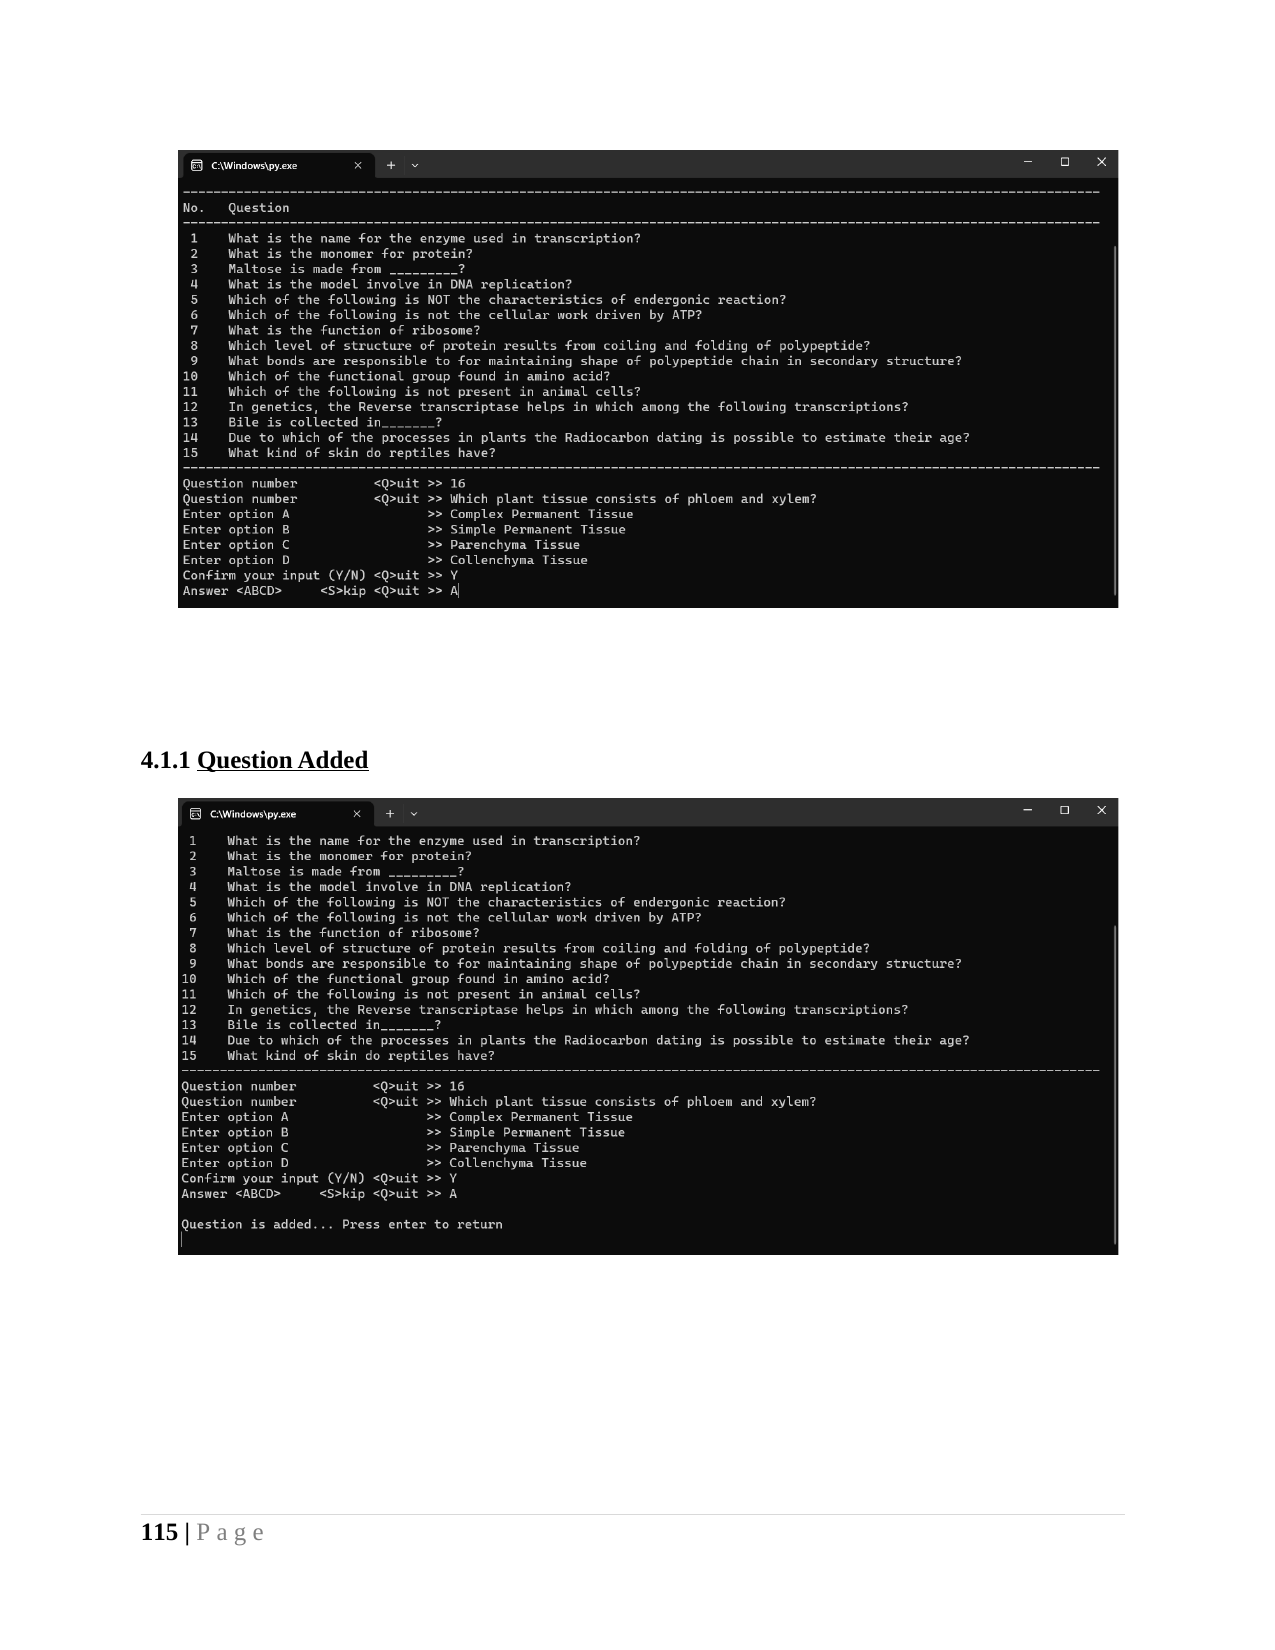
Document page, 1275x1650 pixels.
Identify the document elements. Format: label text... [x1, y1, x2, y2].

picture [178, 150, 1119, 608]
title 4.1.1 Question Added [141, 745, 1125, 774]
picture [178, 798, 1119, 1255]
